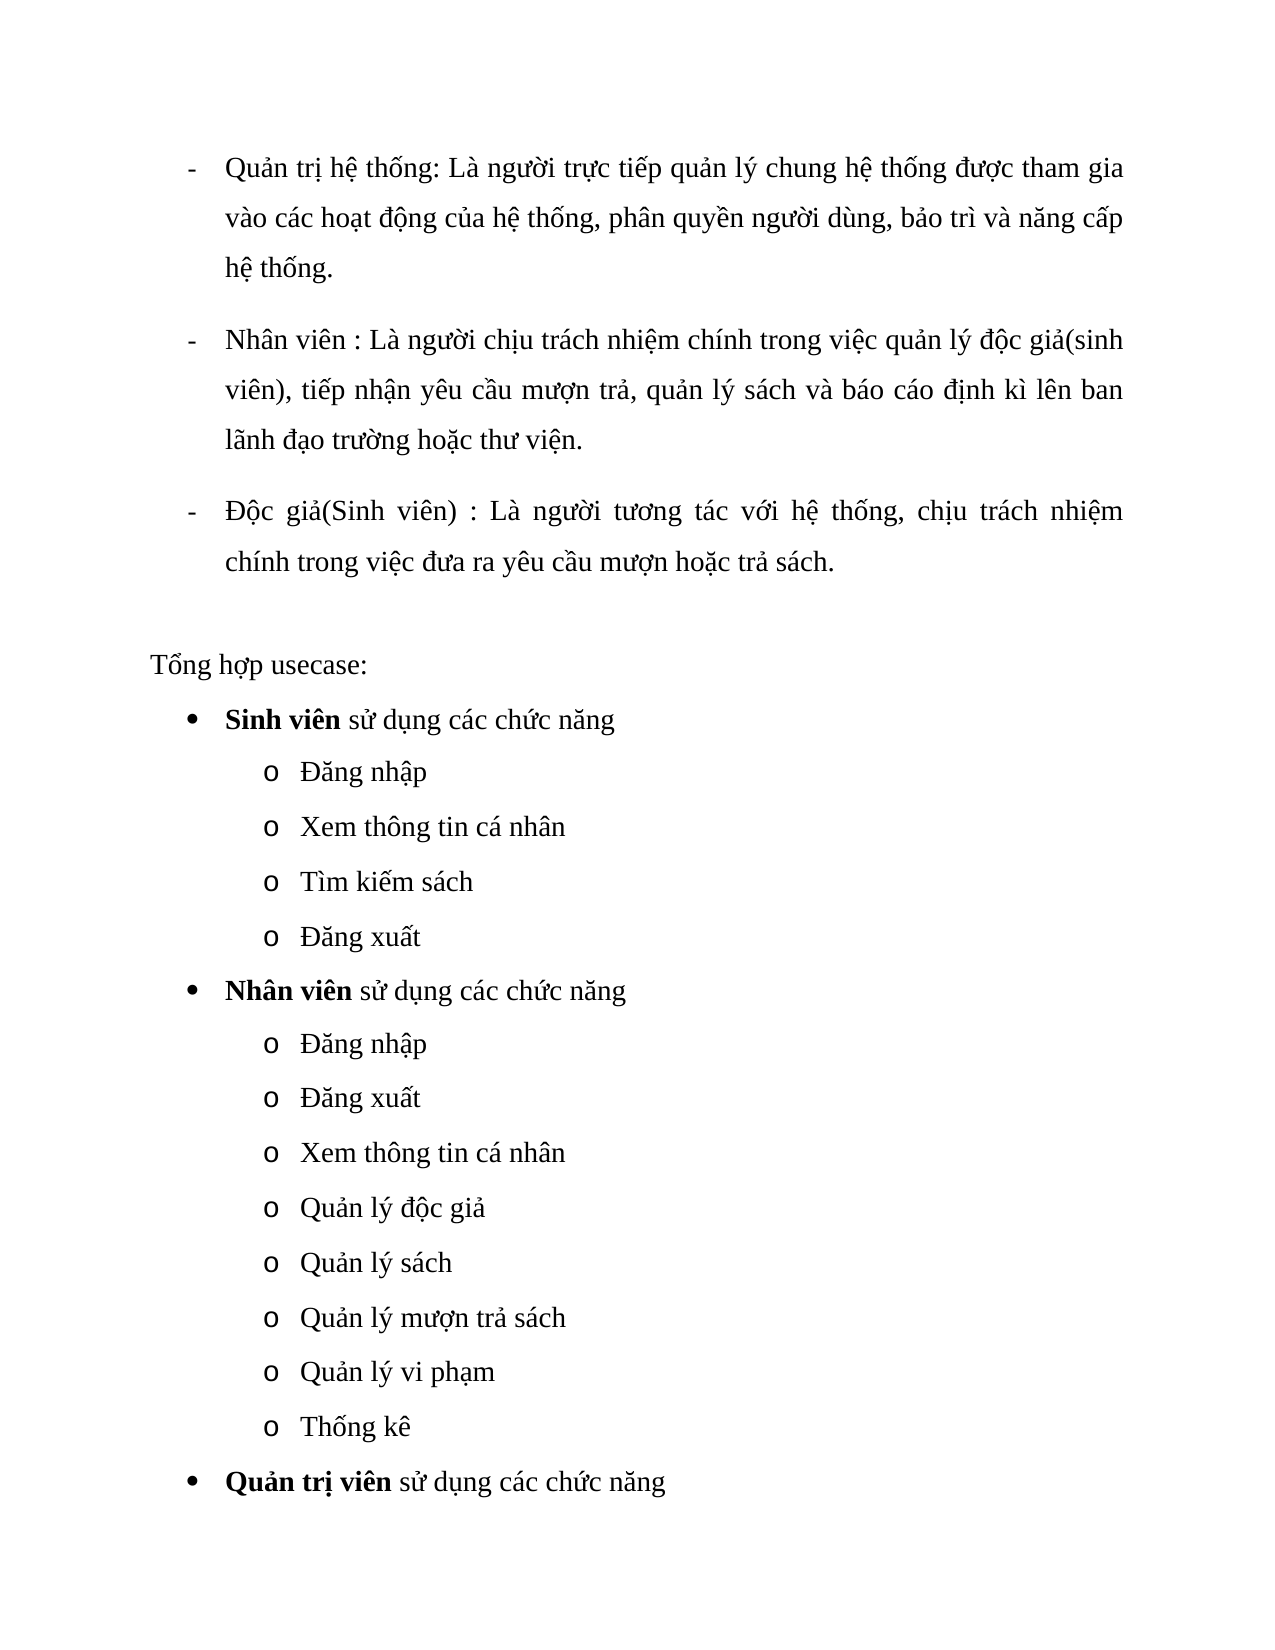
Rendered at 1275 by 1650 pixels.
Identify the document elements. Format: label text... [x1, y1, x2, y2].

list Đăng xuất [262, 919, 1125, 955]
list Quản lý vi phạm [262, 1354, 1125, 1391]
list Đăng nhập [262, 1026, 1125, 1062]
list Độc giả(Sinh viên) : Là người tương tác với hệ thống, chịu trách nhiệm chính trong việc đưa ra yêu cầu mượn hoặc trả sách. [187, 493, 1125, 577]
list Nhân viên : Là người chịu trách nhiệm chính trong việc quản lý độc giả(sinh viên), tiếp nhận yêu cầu mượn trả, quản lý sách và báo cáo định kì lên ban lãnh đạo trường hoặc thư viện. [187, 322, 1125, 456]
list Quản lý mượn trả sách [262, 1300, 1125, 1336]
list Quản lý sách [262, 1245, 1125, 1281]
list Đăng nhập [262, 754, 1125, 790]
list Thống kê [262, 1409, 1125, 1445]
text Tổng hợp usecase: [150, 647, 1125, 681]
list Sinh viên sử dụng các chức năng [187, 702, 1125, 736]
list Xem thông tin cá nhân [262, 809, 1125, 845]
list Xem thông tin cá nhân [262, 1135, 1125, 1171]
list Quản trị viên sử dụng các chức năng [187, 1464, 1125, 1498]
list Tìm kiếm sách [262, 864, 1125, 900]
list Quản trị hệ thống: Là người trực tiếp quản lý chung hệ thống được tham gia vào các hoạt động của hệ thống, phân quyền người dùng, bảo trì và năng cấp hệ thống. [187, 150, 1125, 284]
list Quản lý độc giả [262, 1190, 1125, 1226]
list Nhân viên sử dụng các chức năng [187, 973, 1125, 1007]
list Đăng xuất [262, 1081, 1125, 1117]
